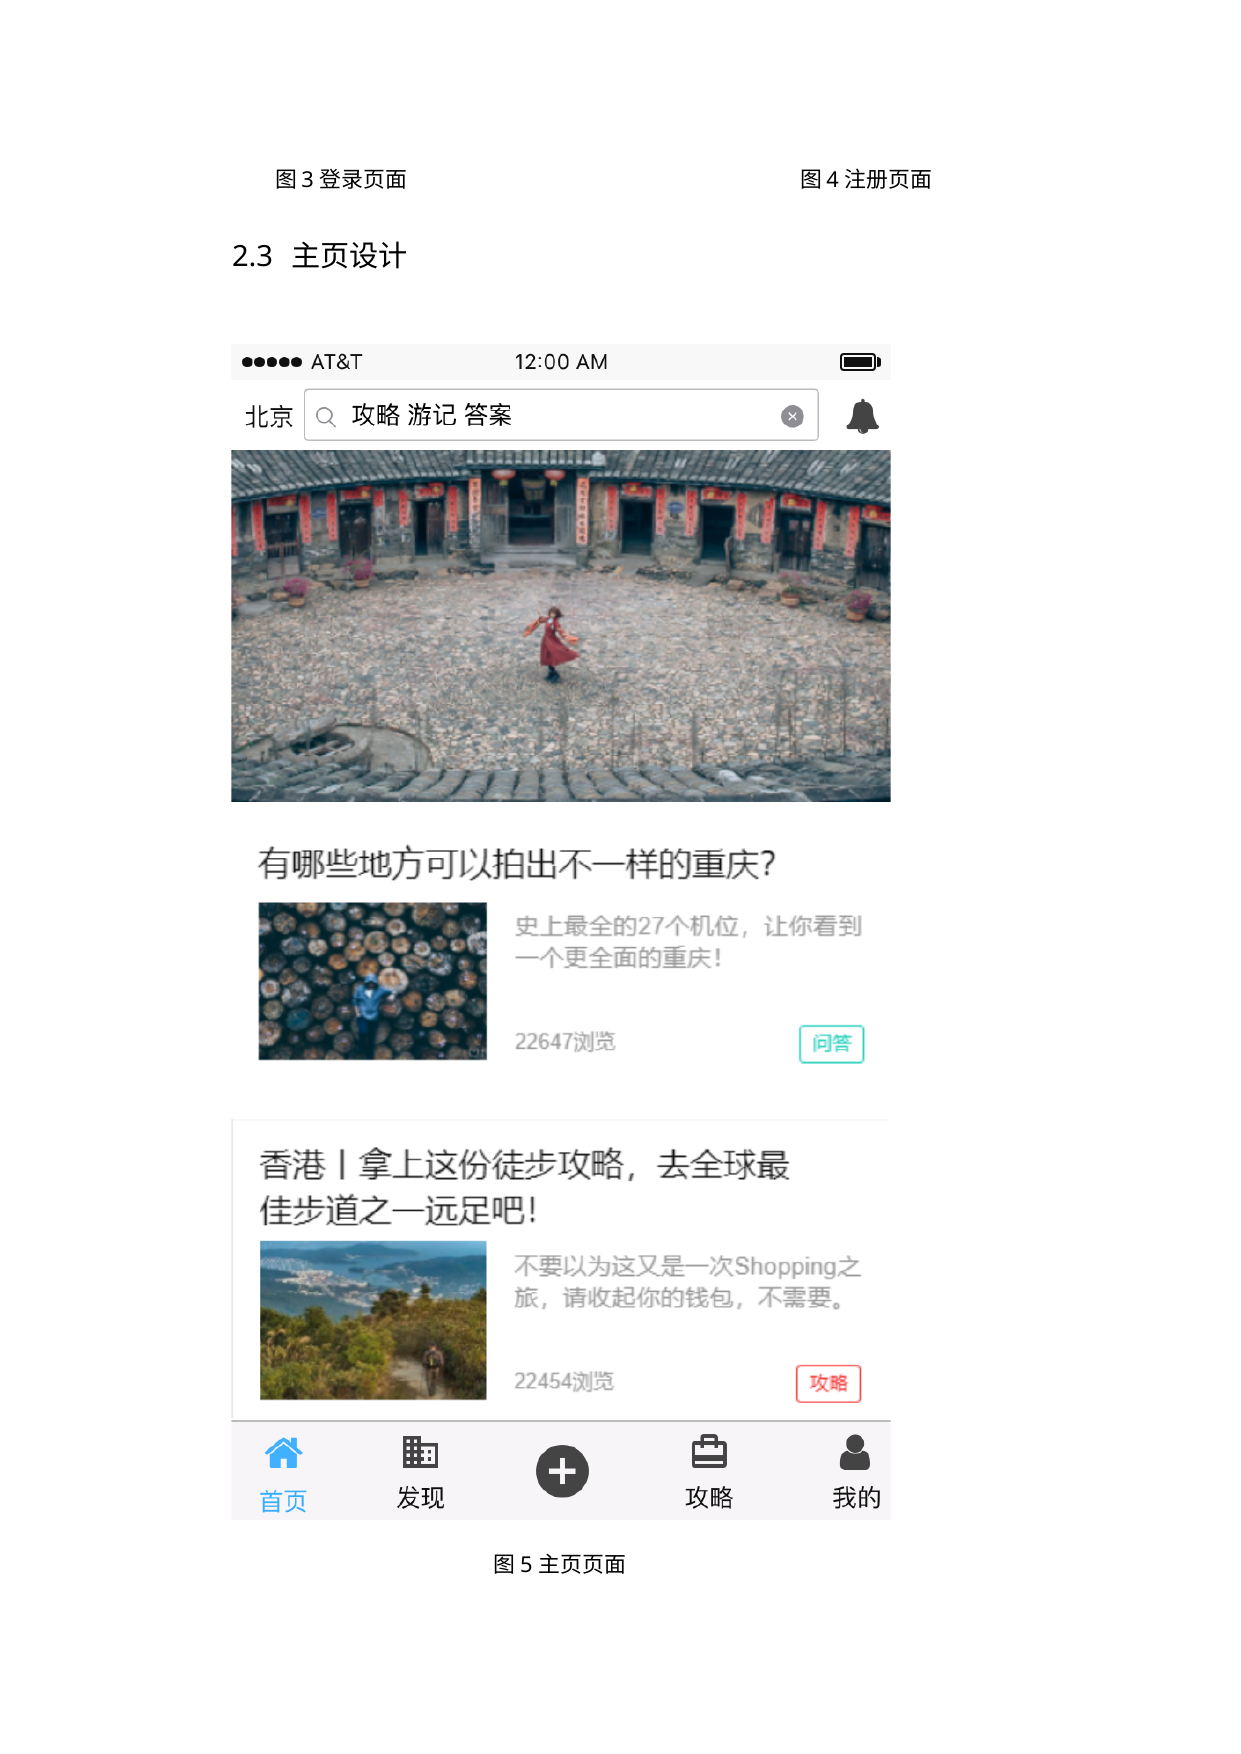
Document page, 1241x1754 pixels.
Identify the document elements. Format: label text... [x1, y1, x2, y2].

text 图3 登录页面 图4 注册页面 [231, 162, 1053, 194]
picture [231, 344, 891, 1520]
text 图5 主页页面 [450, 1547, 1053, 1579]
subtitle 主页设计 [232, 222, 1053, 287]
